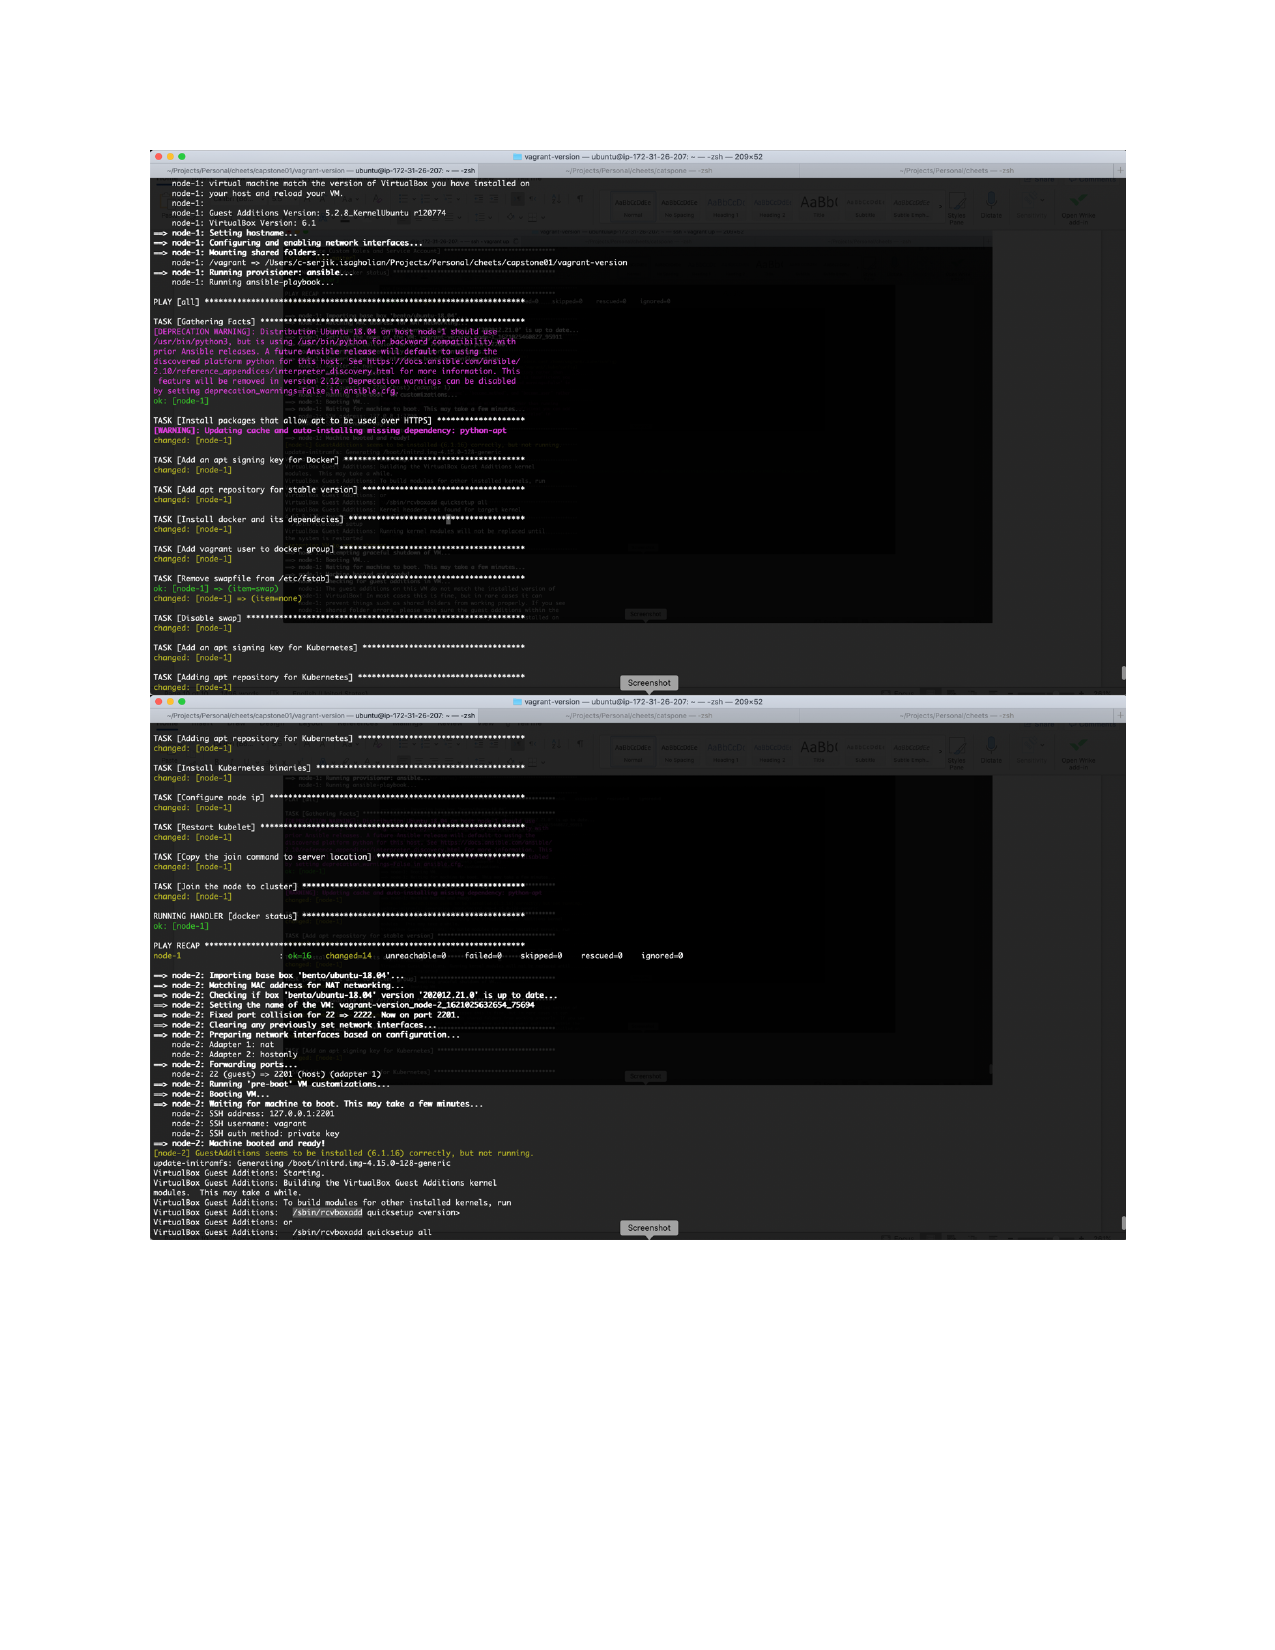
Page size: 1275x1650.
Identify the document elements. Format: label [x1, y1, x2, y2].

picture [150, 150, 1126, 1240]
